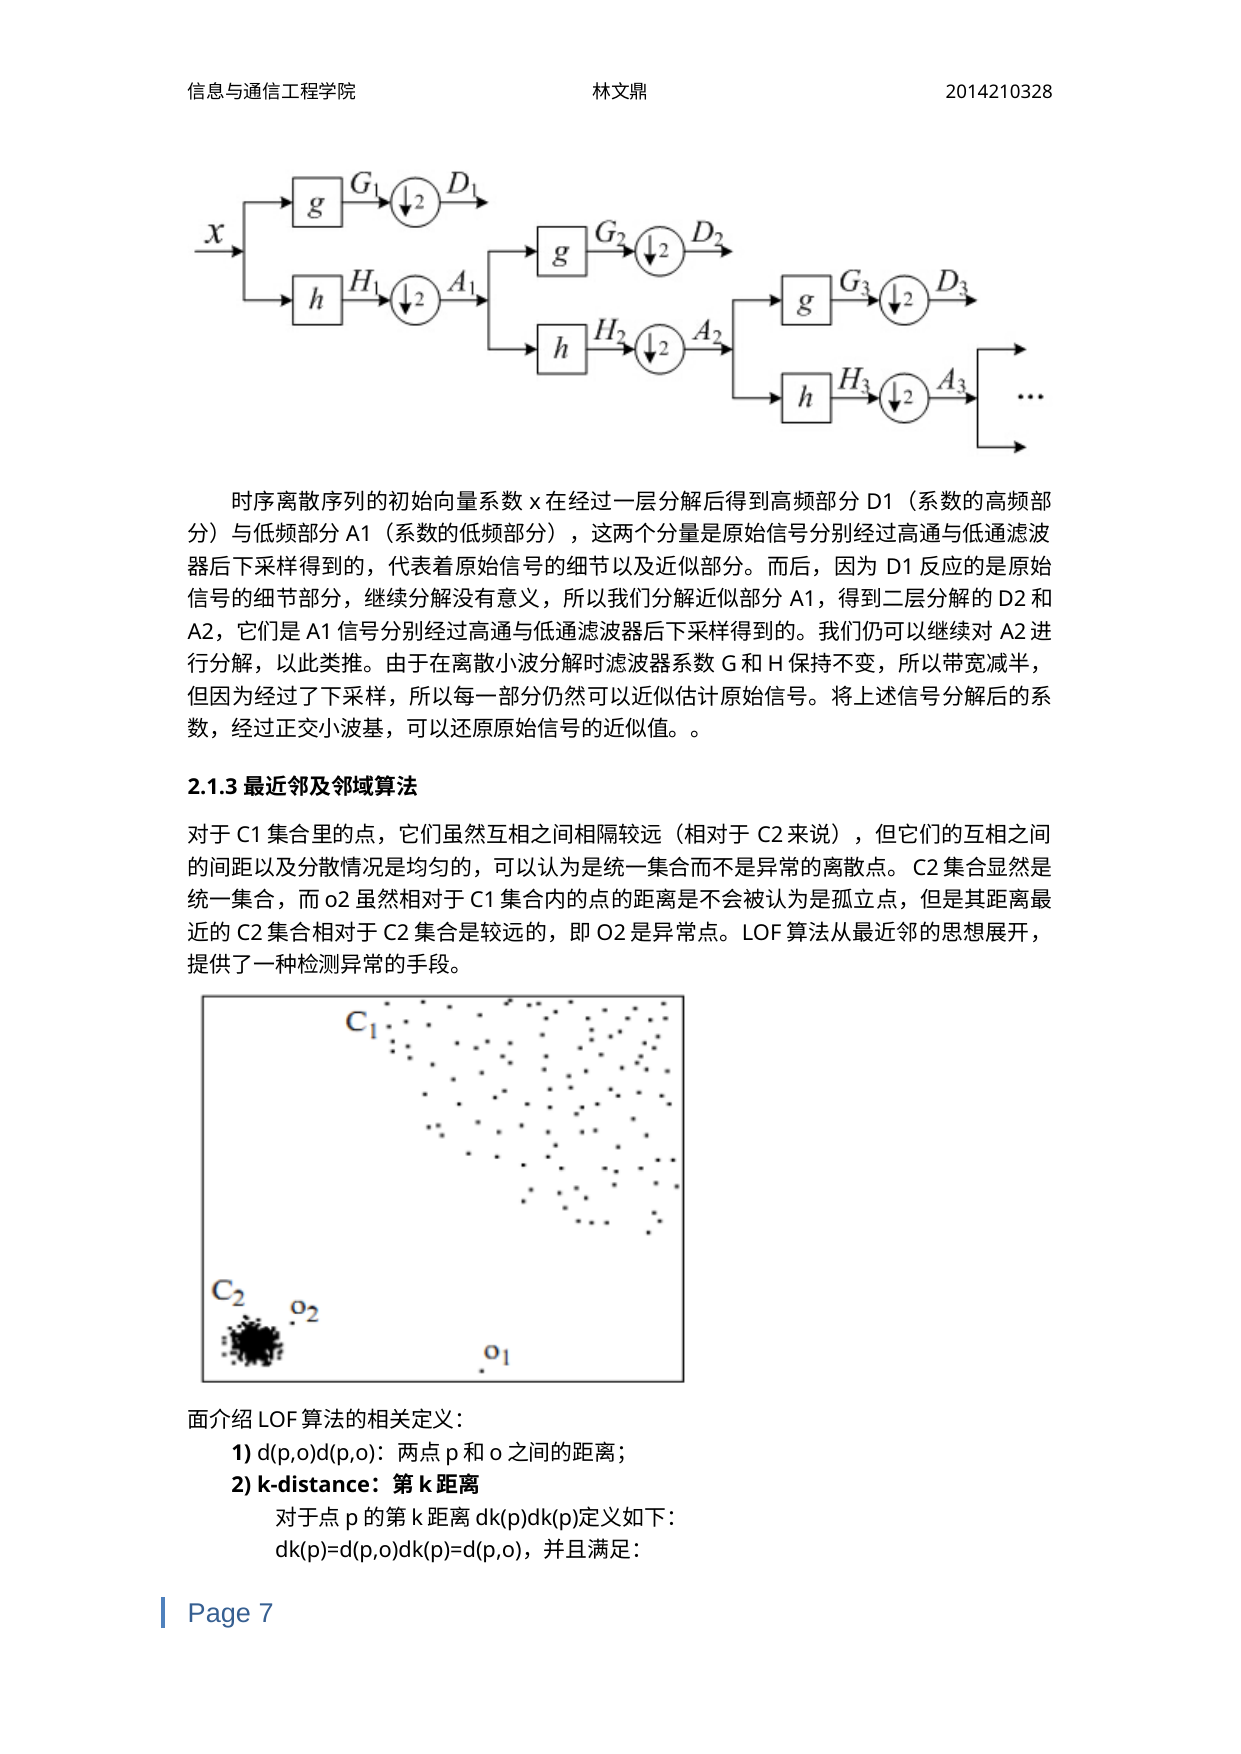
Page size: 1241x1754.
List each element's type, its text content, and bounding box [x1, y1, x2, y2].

picture [187, 979, 694, 1397]
picture [187, 158, 1053, 461]
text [187, 1402, 1053, 1564]
subtitle 2.1.3 最近邻及邻域算法 [187, 768, 1053, 801]
text 时序离散序列的初始向量系数x在经过一层分解后得到高频部分D1（系数的高频部分）与低频部分A1（系数的低频部分），这两个分量是原始信号分别经过高通与低通滤波器后下采样得到的，代表着原始信号的细节以及近似部分。而后，因为D1反应的是原始信号的细节部分，继续分解没有意义，所以我们分解近似部分A1，得到二层分解的D2和A2，它们是A1信号分别经过高通与低通滤波器后下采样得到的。我们仍可以继续对A2进行分解，以此类推。由于在离散小波分解时滤波器系数G和H保持不变，所以带宽减半，但因为经过了下采样，所以每一部分仍然可以近似估计原始信号。将上述信号分解后的系数，经过正交小波基，可以还原原始信号的近似值。。 [187, 483, 1053, 743]
text 对于C1集合里的点，它们虽然互相之间相隔较远（相对于C2来说），但它们的互相之间的间距以及分散情况是均匀的，可以认为是统一集合而不是异常的离散点。C2集合显然是统一集合，而o2虽然相对于C1集合内的点的距离是不会被认为是孤立点，但是其距离最近的C2集合相对于C2集合是较远的，即O2是异常点。LOF算法从最近邻的思想展开，提供了一种检测异常的手段。 [187, 817, 1053, 979]
